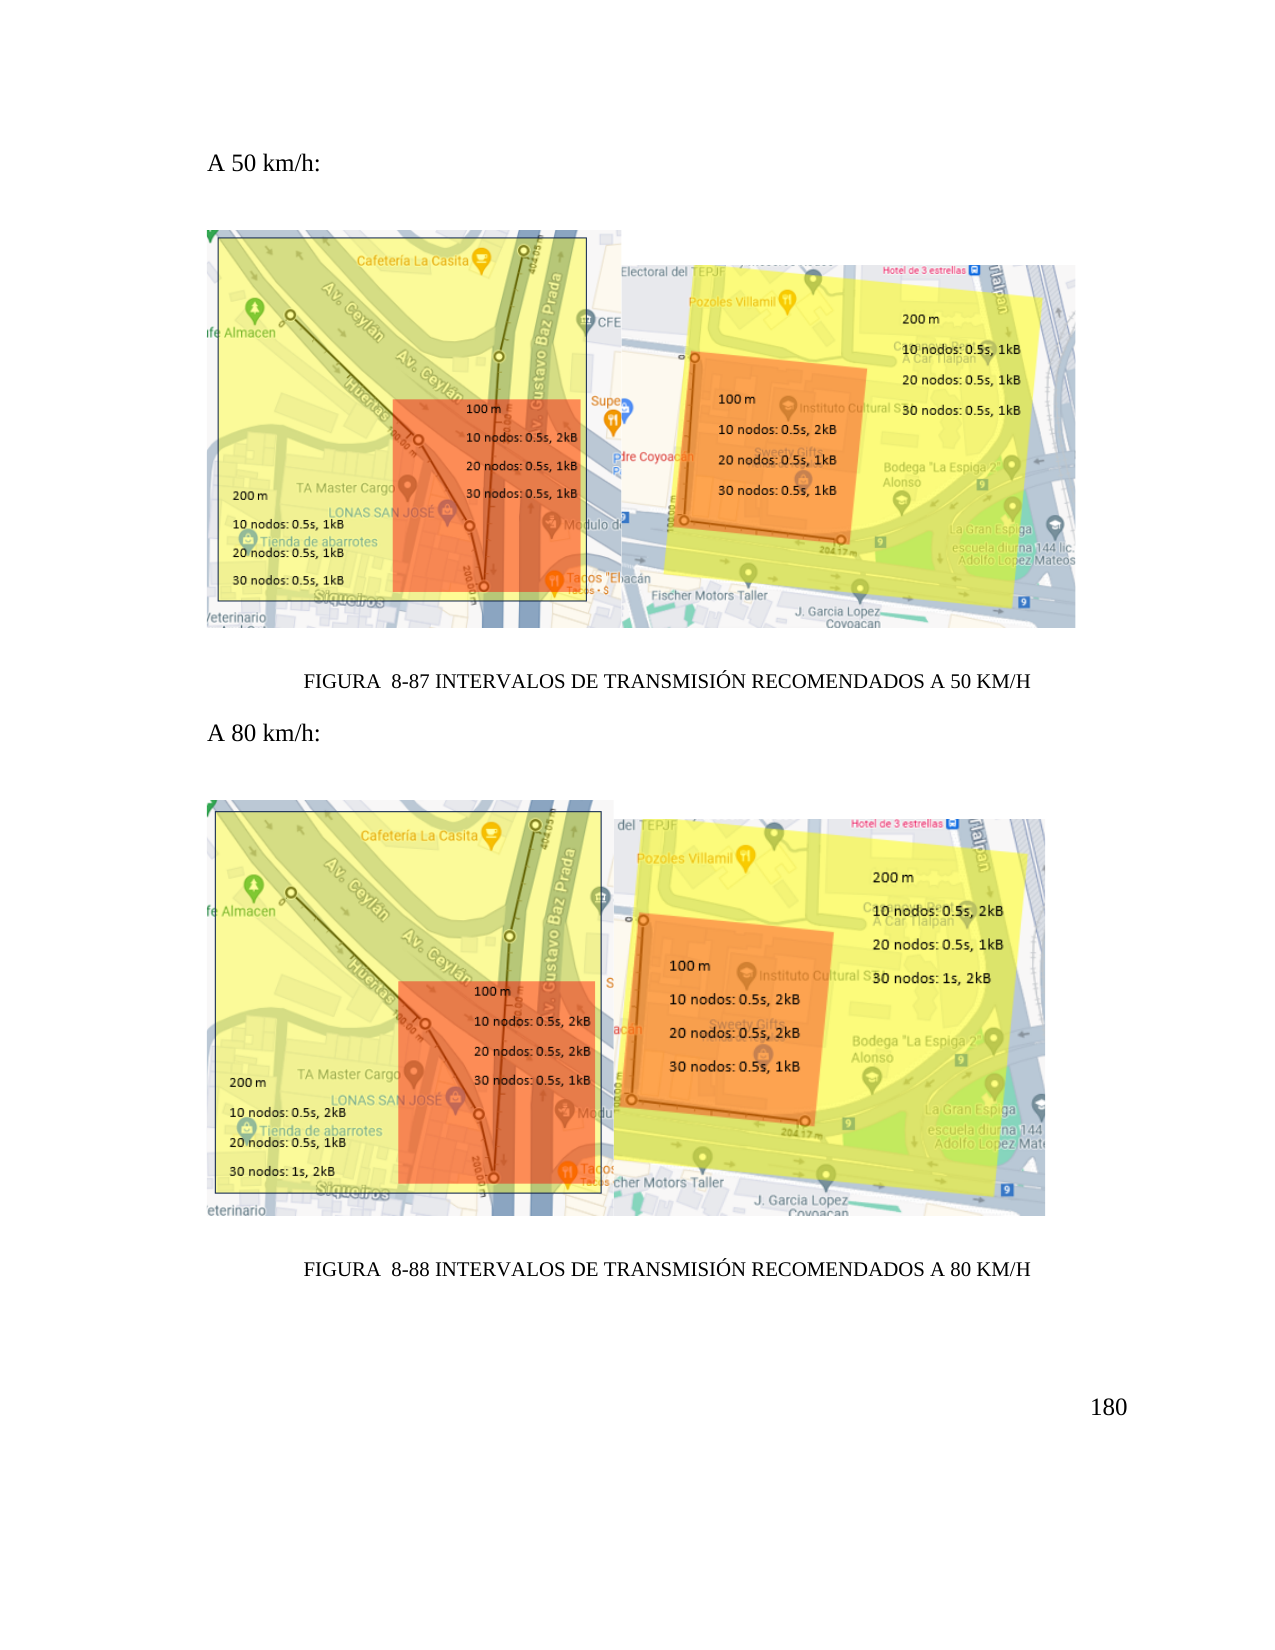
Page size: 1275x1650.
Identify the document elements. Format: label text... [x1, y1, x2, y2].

text A 80 km/h: [207, 718, 1127, 747]
picture [206, 800, 1046, 1216]
text A 50 km/h: [207, 148, 1127, 176]
picture [206, 230, 1076, 628]
